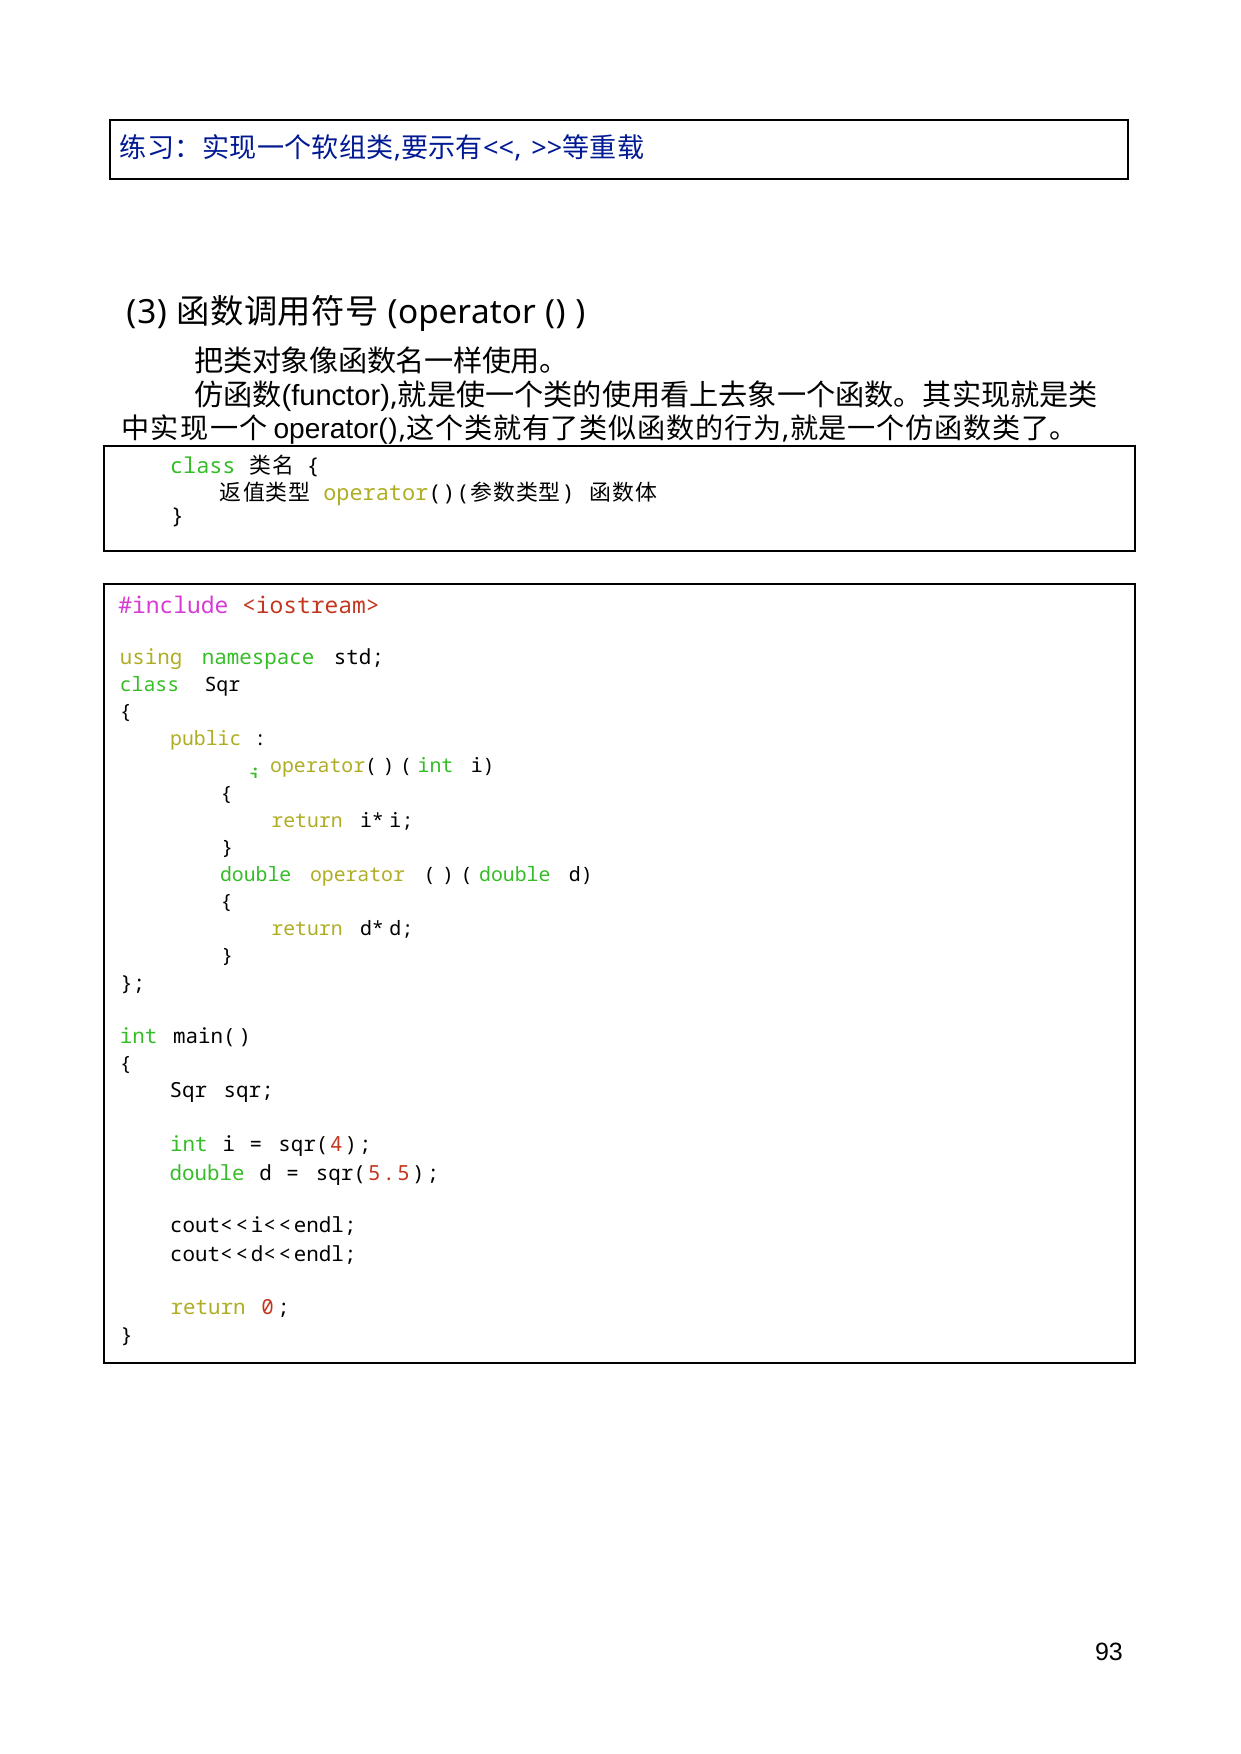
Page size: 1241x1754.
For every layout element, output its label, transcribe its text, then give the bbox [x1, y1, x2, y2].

text 把类对象像函数名一样使用。 [194, 348, 1137, 378]
table_header #include <iostream> using namespace std; class Sqr { public : operator()(int i) { return i*i; } double operator ()(double d) { return d*d; } }; int main() { Sqr sqr; int i = sqr(4); double d = sqr(5.5); cout<<i<<endl; cout<<d<<endl; return 0; } [105, 585, 1134, 1362]
table_header 练习：实现一个软组类,要示有<<,>>等重载 [111, 121, 1127, 177]
text 仿函数(functor),就是使一个类的使用看上去象一个函数。其实现就是类 [194, 378, 1137, 412]
table_header class 类名 { 返值类型 operator()(参数类型) 函数体 } [105, 447, 1134, 550]
text (3) 函数调用符号 (operator () ) [126, 288, 1137, 333]
text 中实现一个operator(),这个类就有了类似函数的行为,就是一个仿函数类了。 [121, 412, 1137, 445]
